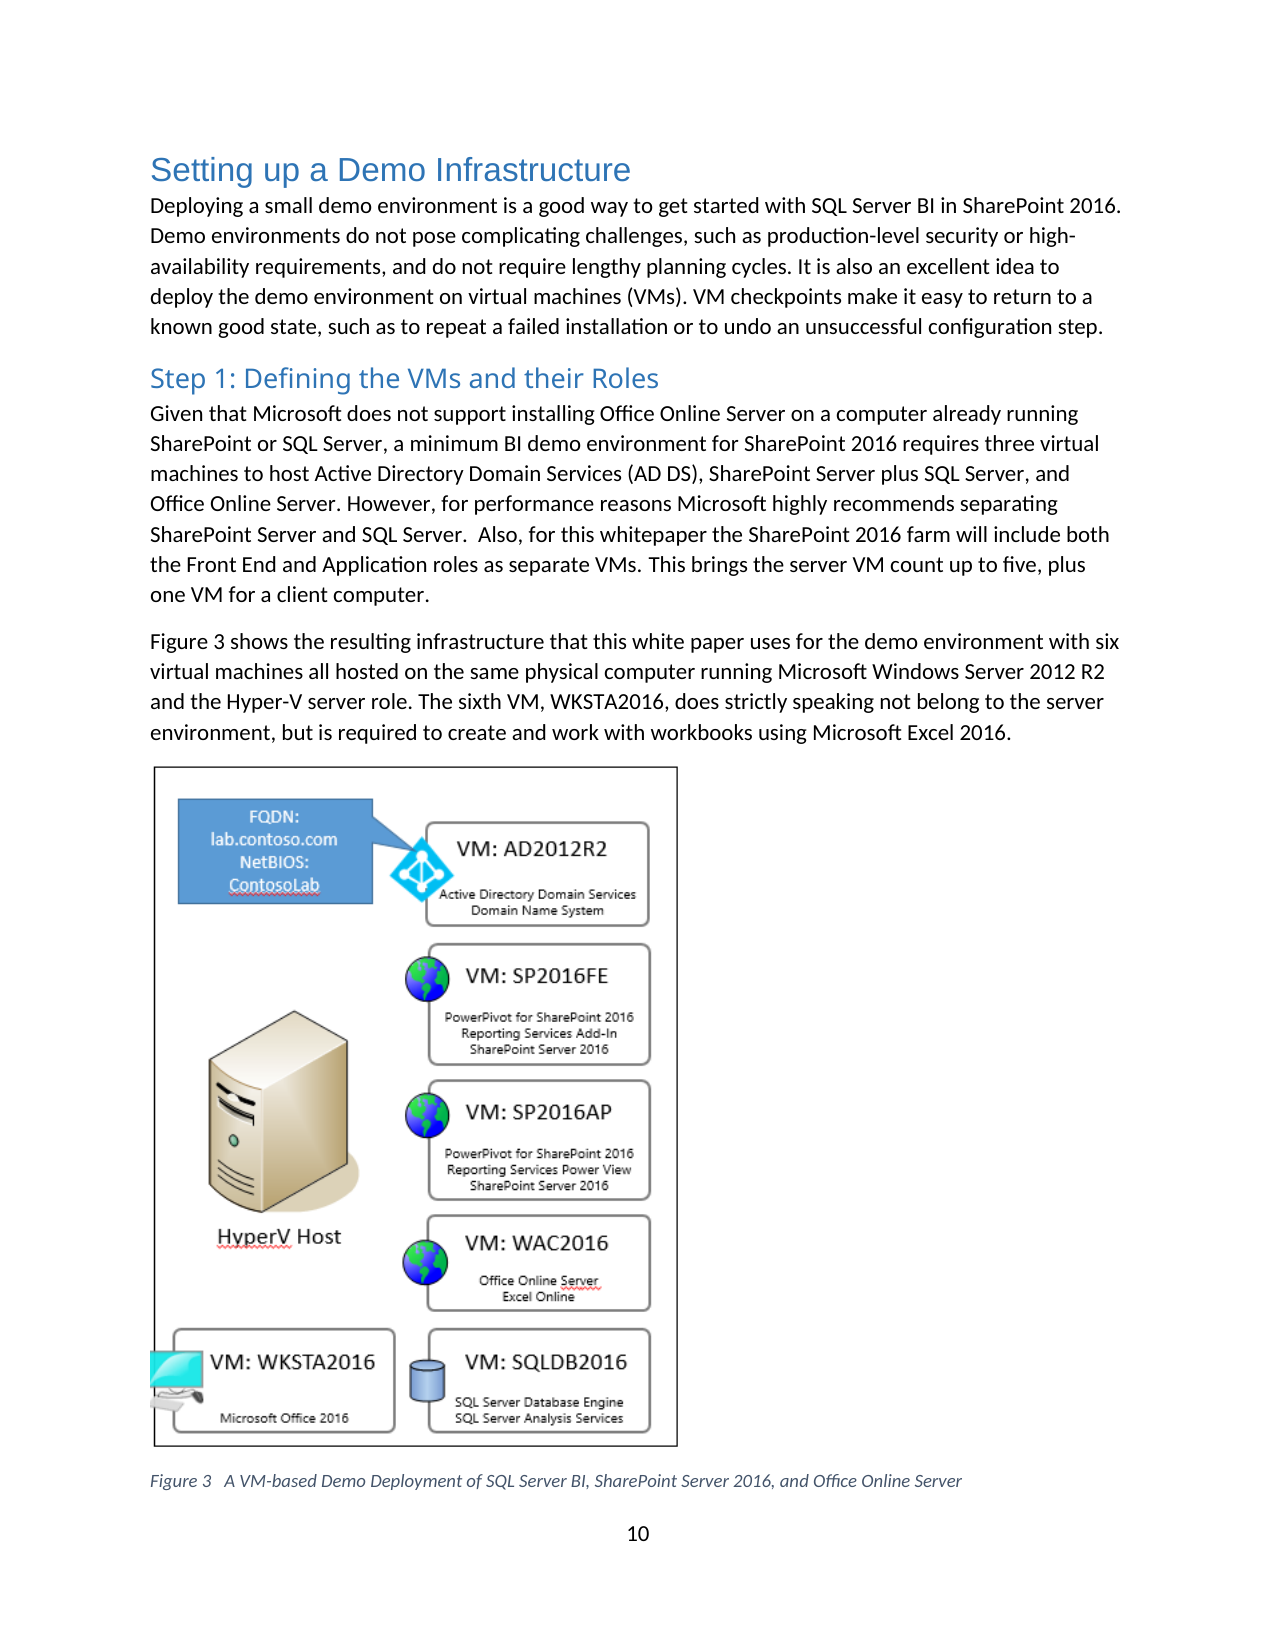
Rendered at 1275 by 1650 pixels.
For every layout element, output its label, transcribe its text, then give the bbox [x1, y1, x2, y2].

text Figure 3 shows the resulting infrastructure that this white paper uses for the demo environment with six virtual machines all hosted on the same physical computer running Microsoft Windows Server 2012 R2 and the Hyper-V server role. The sixth VM, WKSTA2016, does strictly speaking not belong to the server environment, but is required to create and work with workbooks using Microsoft Excel 2016. [150, 627, 1125, 746]
subtitle Step 1: Defining the VMs and their Roles [150, 359, 1125, 396]
picture [150, 764, 682, 1451]
text Figure 3 A VM-based Demo Deployment of SQL Server BI, SharePoint Server 2016, and Office Online Server [150, 1469, 1125, 1492]
text Given that Microsoft does not support installing Office Online Server on a computer already running SharePoint or SQL Server, a minimum BI demo environment for SharePoint 2016 requires three virtual machines to host Active Directory Domain Services (AD DS), SharePoint Server plus SQL Server, and Office Online Server. However, for performance reasons Microsoft highly recommends separating SharePoint Server and SQL Server. Also, for this whitepaper the SharePoint 2016 farm will include both the Front End and Application roles as separate VMs. This brings the server VM count up to five, plus one VM for a client computer. [150, 399, 1125, 608]
subtitle Setting up a Demo Infrastructure [150, 150, 1125, 188]
text Deploying a small demo environment is a good way to get started with SQL Server BI in SharePoint 2016. Demo environments do not pose complicating challenges, such as production-level security or high-availability requirements, and do not require lengthy planning cycles. It is also an excellent idea to deploy the demo environment on virtual machines (VMs). VM checkpoints make it easy to return to a known good state, such as to repeat a failed installation or to undo an unsuccessful configuration step. [150, 191, 1125, 340]
